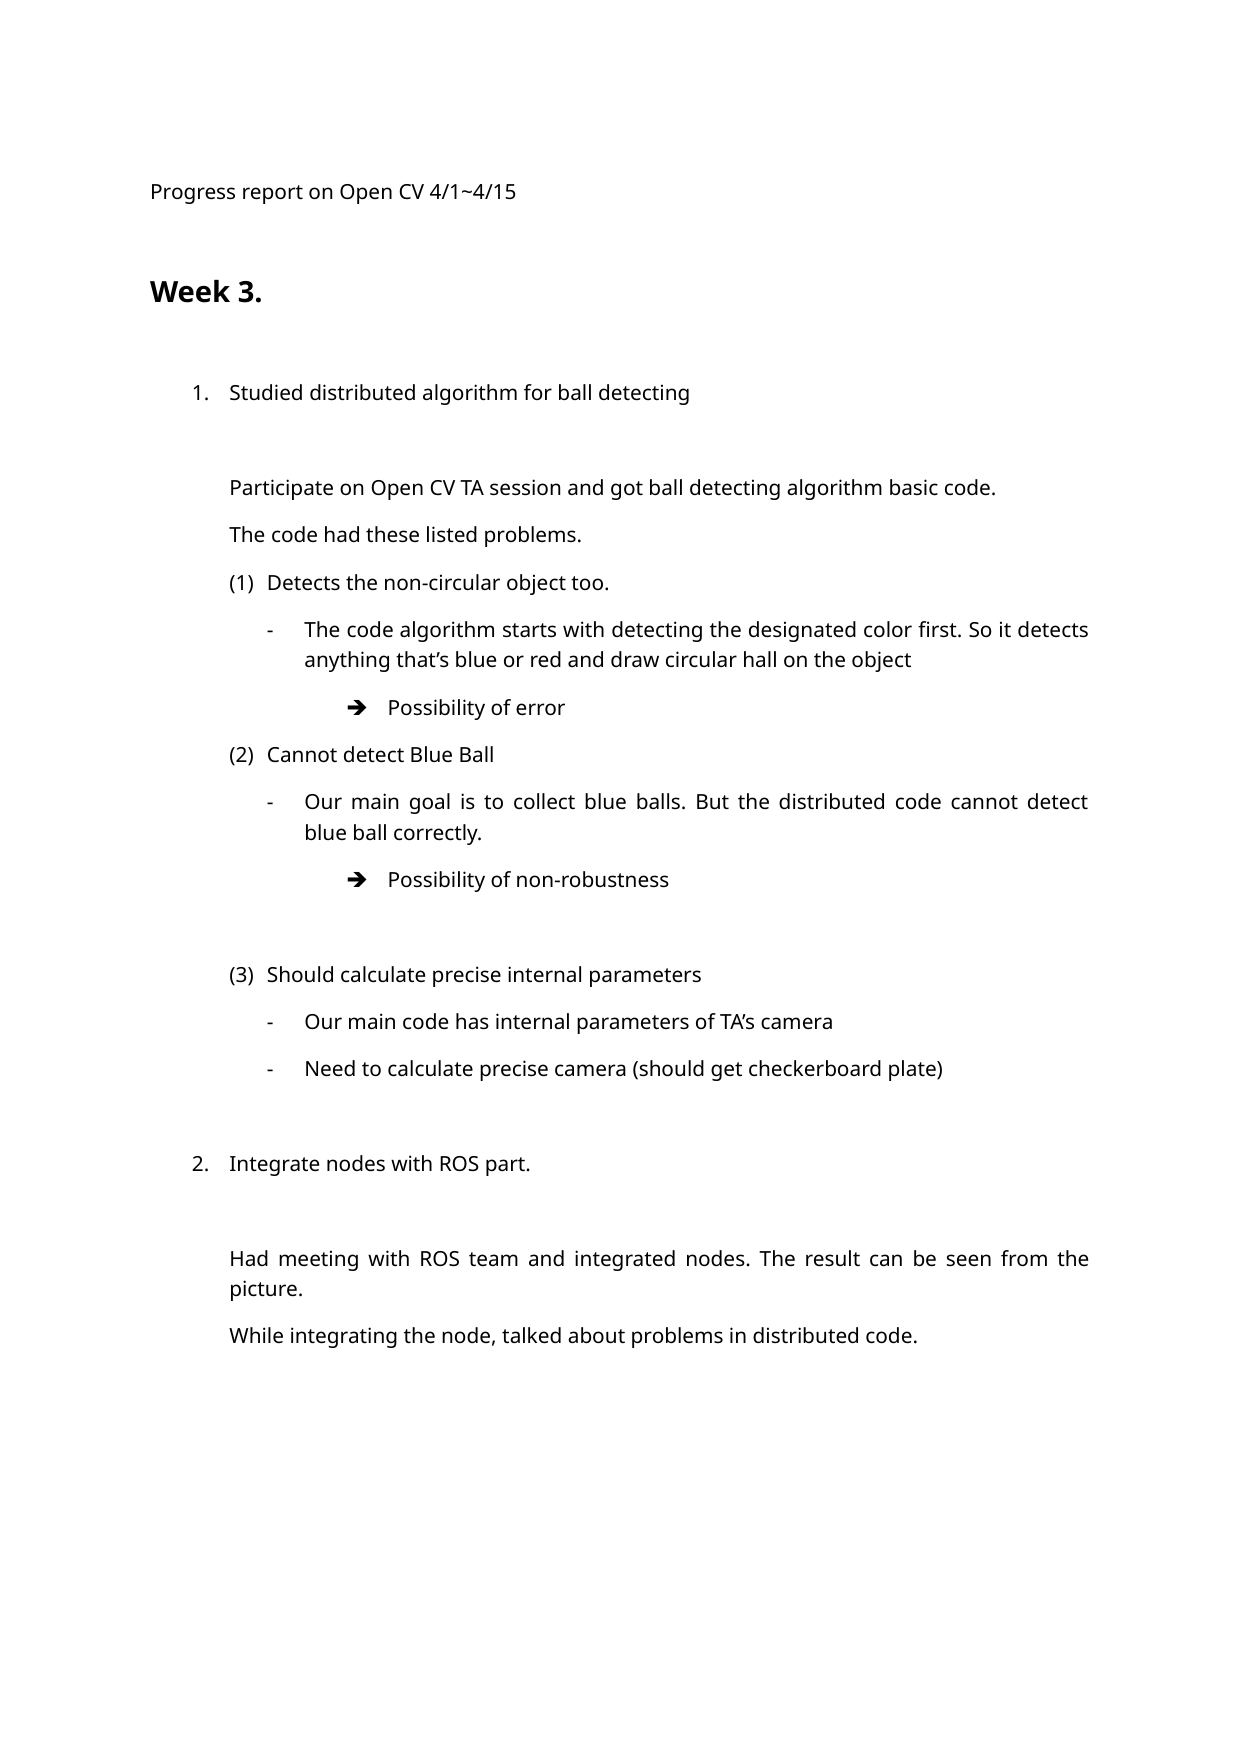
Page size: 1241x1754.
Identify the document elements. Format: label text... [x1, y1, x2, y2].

list The code had these listed problems. [229, 520, 1090, 549]
list Cannot detect Blue Ball [229, 740, 1090, 769]
list While integrating the node, talked about problems in distributed code. [229, 1322, 1090, 1350]
list Our main code has internal parameters of TA’s camera [267, 1007, 1090, 1036]
text Progress report on Open CV 4/1~4/15 [150, 177, 1090, 206]
list Should calculate precise internal parameters [229, 960, 1090, 988]
list Had meeting with ROS team and integrated nodes. The result can be seen from the picture. [229, 1244, 1090, 1303]
list Possibility of error [346, 693, 1090, 721]
list Our main goal is to collect blue balls. But the distributed code cannot detect blue ball correctly. [267, 787, 1090, 847]
text Week 3. [150, 272, 1090, 311]
list Detects the non-circular object too. [229, 568, 1090, 596]
list Integrate nodes with ROS part. [192, 1149, 1090, 1178]
list The code algorithm starts with detecting the designated color first. So it detects anything that’s blue or red and draw circular hall on the object [267, 615, 1090, 674]
list Participate on Open CV TA session and got ball detecting algorithm basic code. [229, 473, 1090, 502]
list Possibility of non-robustness [346, 865, 1090, 894]
list Need to calculate precise camera (should get checkerboard plate) [267, 1054, 1090, 1083]
list Studied distributed algorithm for ball detecting [192, 378, 1090, 407]
